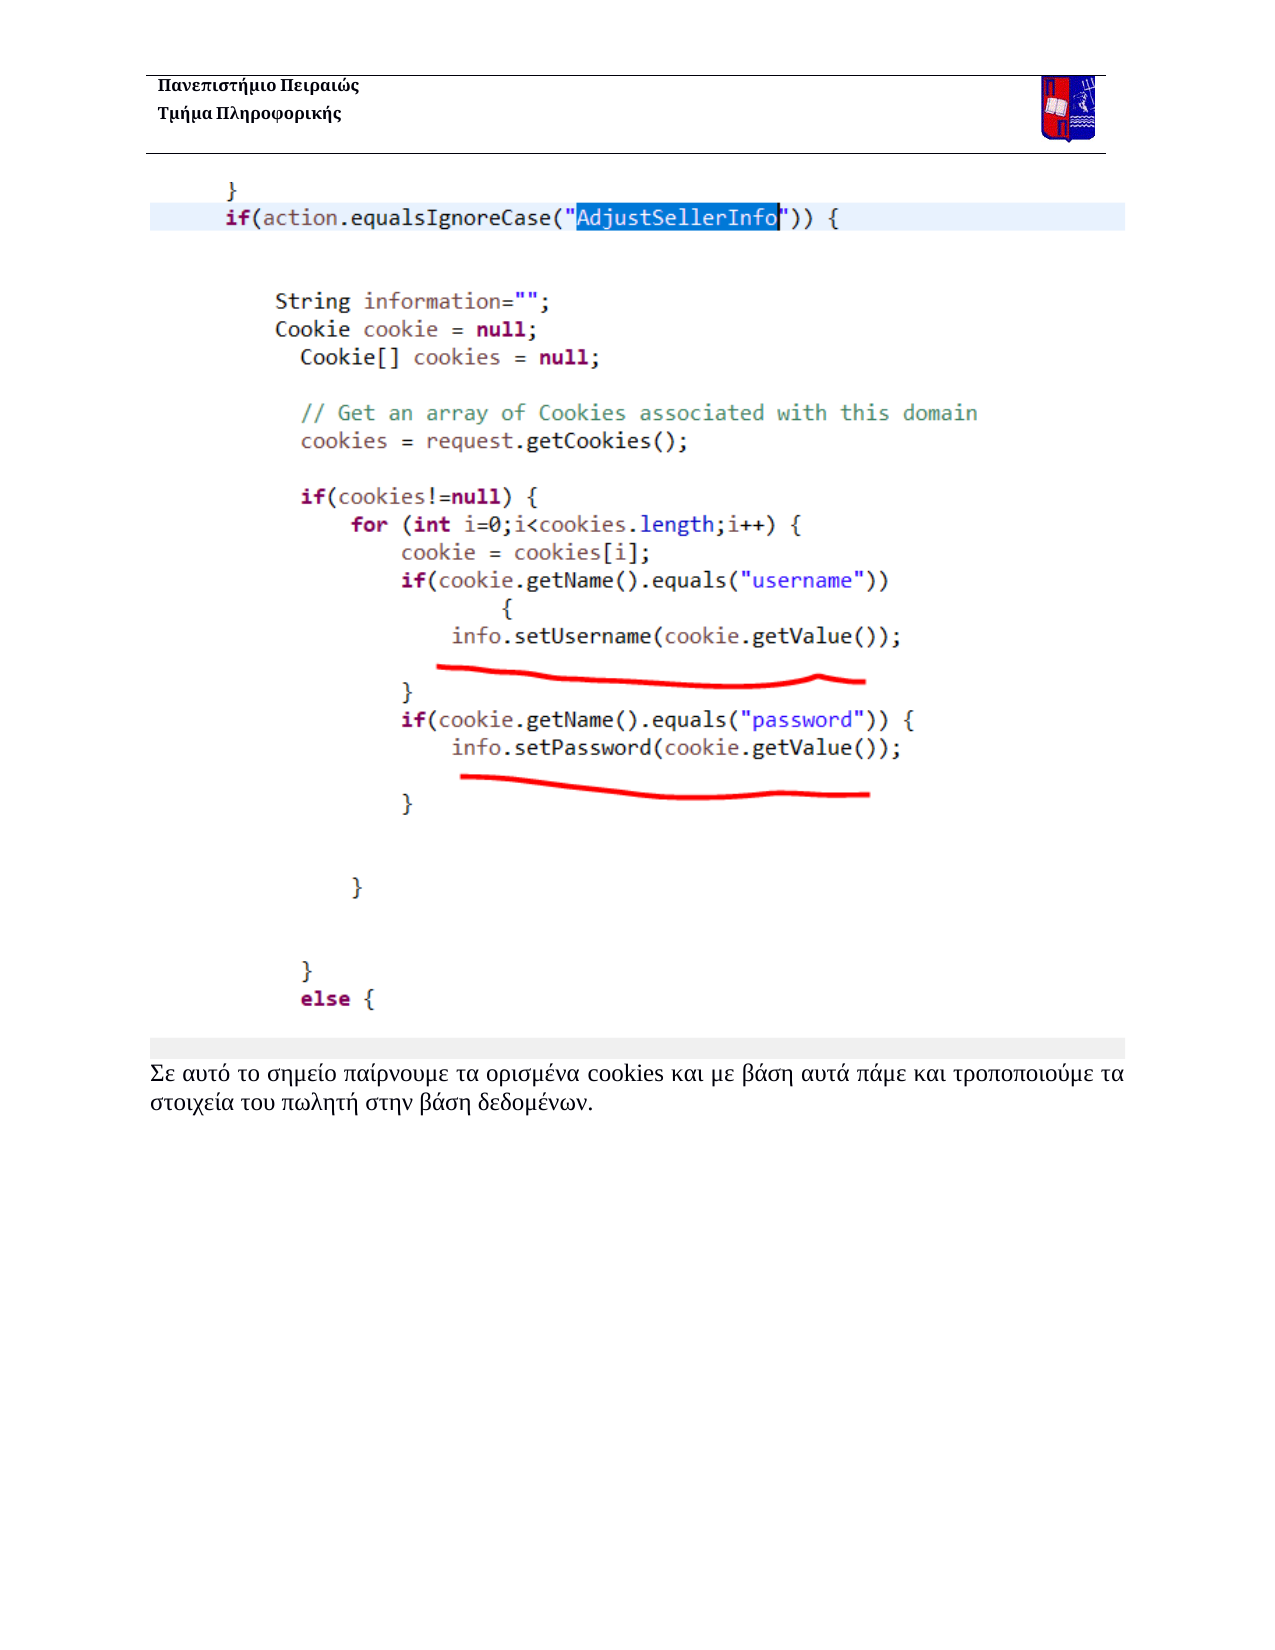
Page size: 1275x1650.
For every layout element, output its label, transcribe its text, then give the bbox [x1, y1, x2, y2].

picture [150, 182, 1125, 1059]
text Σε αυτό το σημείο παίρνουμε τα ορισμένα cookies και με βάση αυτά πάμε και τροποποιούμε τα στοιχεία του πωλητή στην βάση δεδομένων. [150, 1059, 1125, 1116]
picture [1041, 76, 1095, 143]
